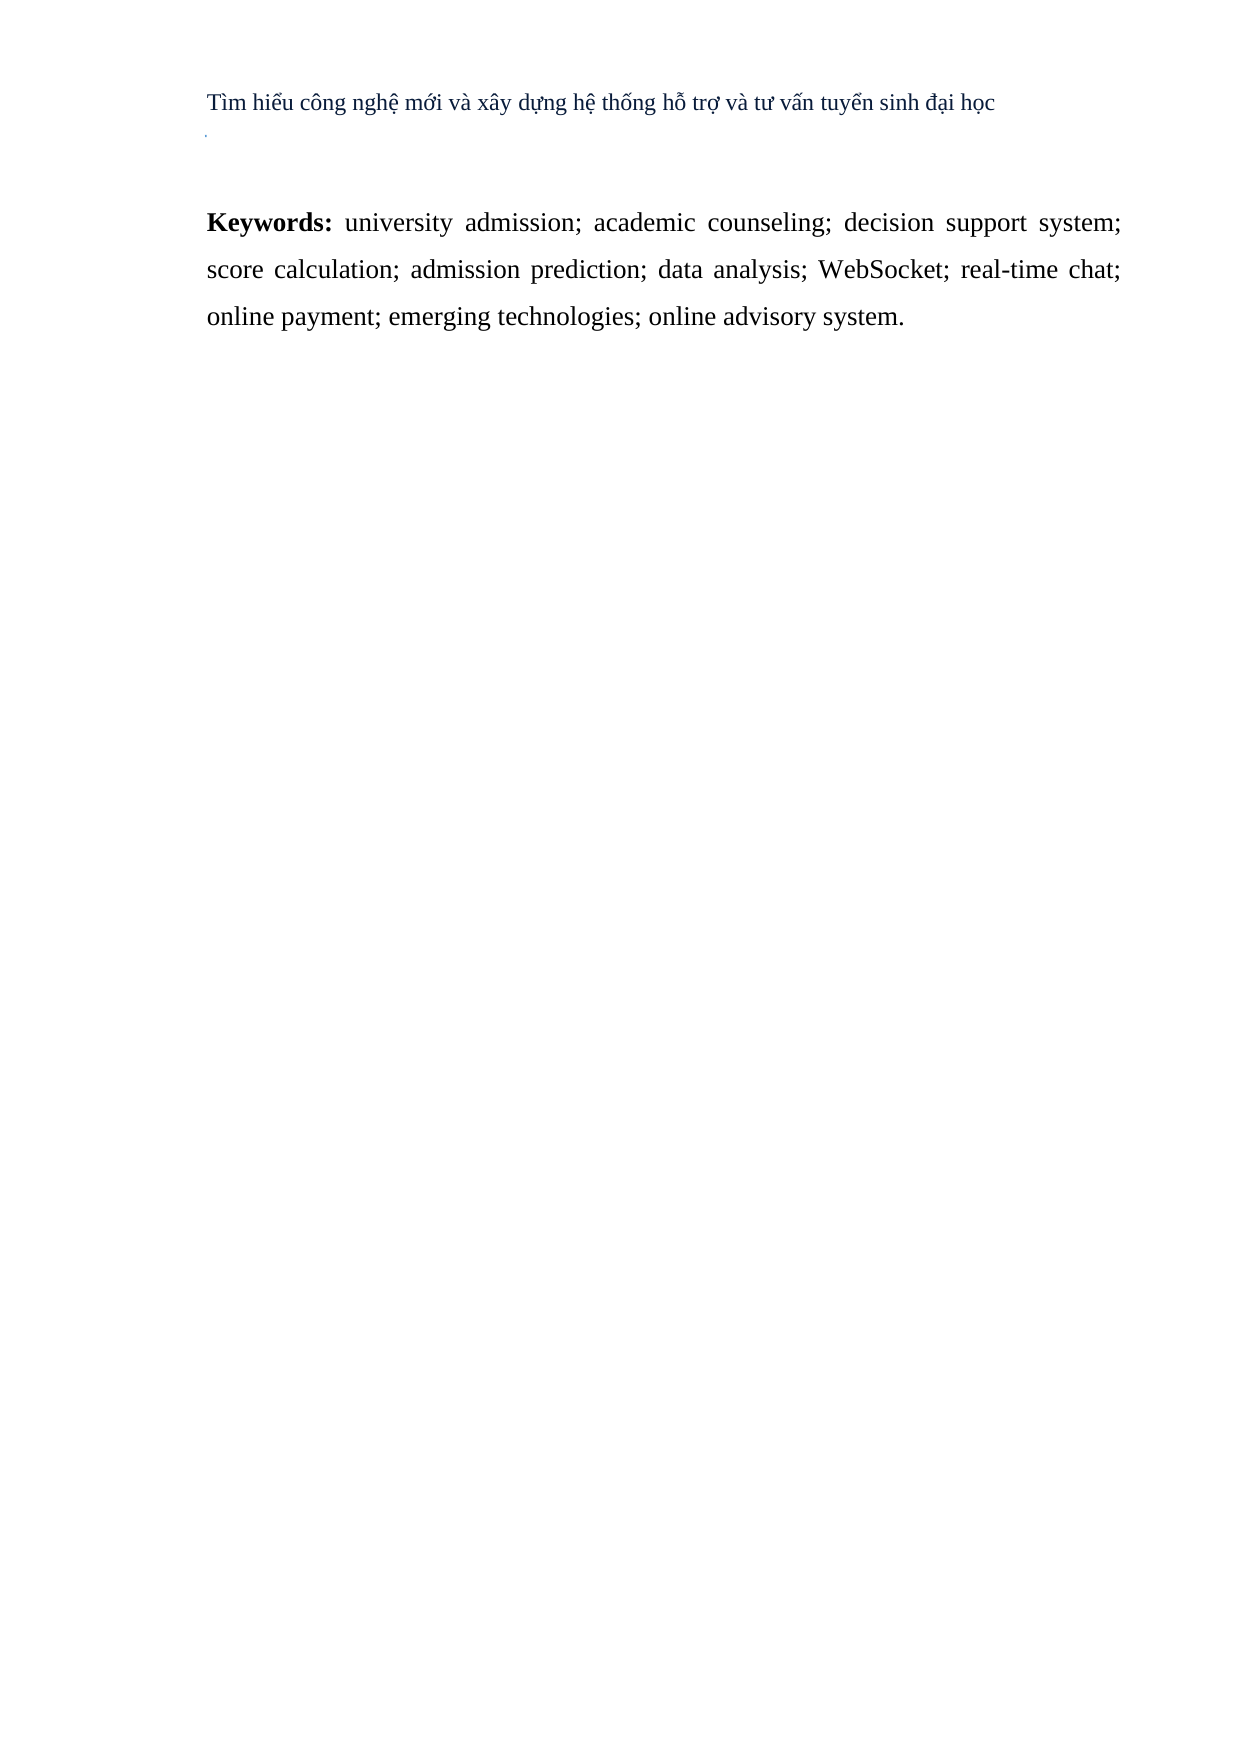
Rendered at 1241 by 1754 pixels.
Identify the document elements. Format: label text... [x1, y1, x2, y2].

text Keywords: university admission; academic counseling; decision support system; score calculation; admission prediction; data analysis; WebSocket; real-time chat; online payment; emerging technologies; online advisory system. [207, 206, 1122, 331]
